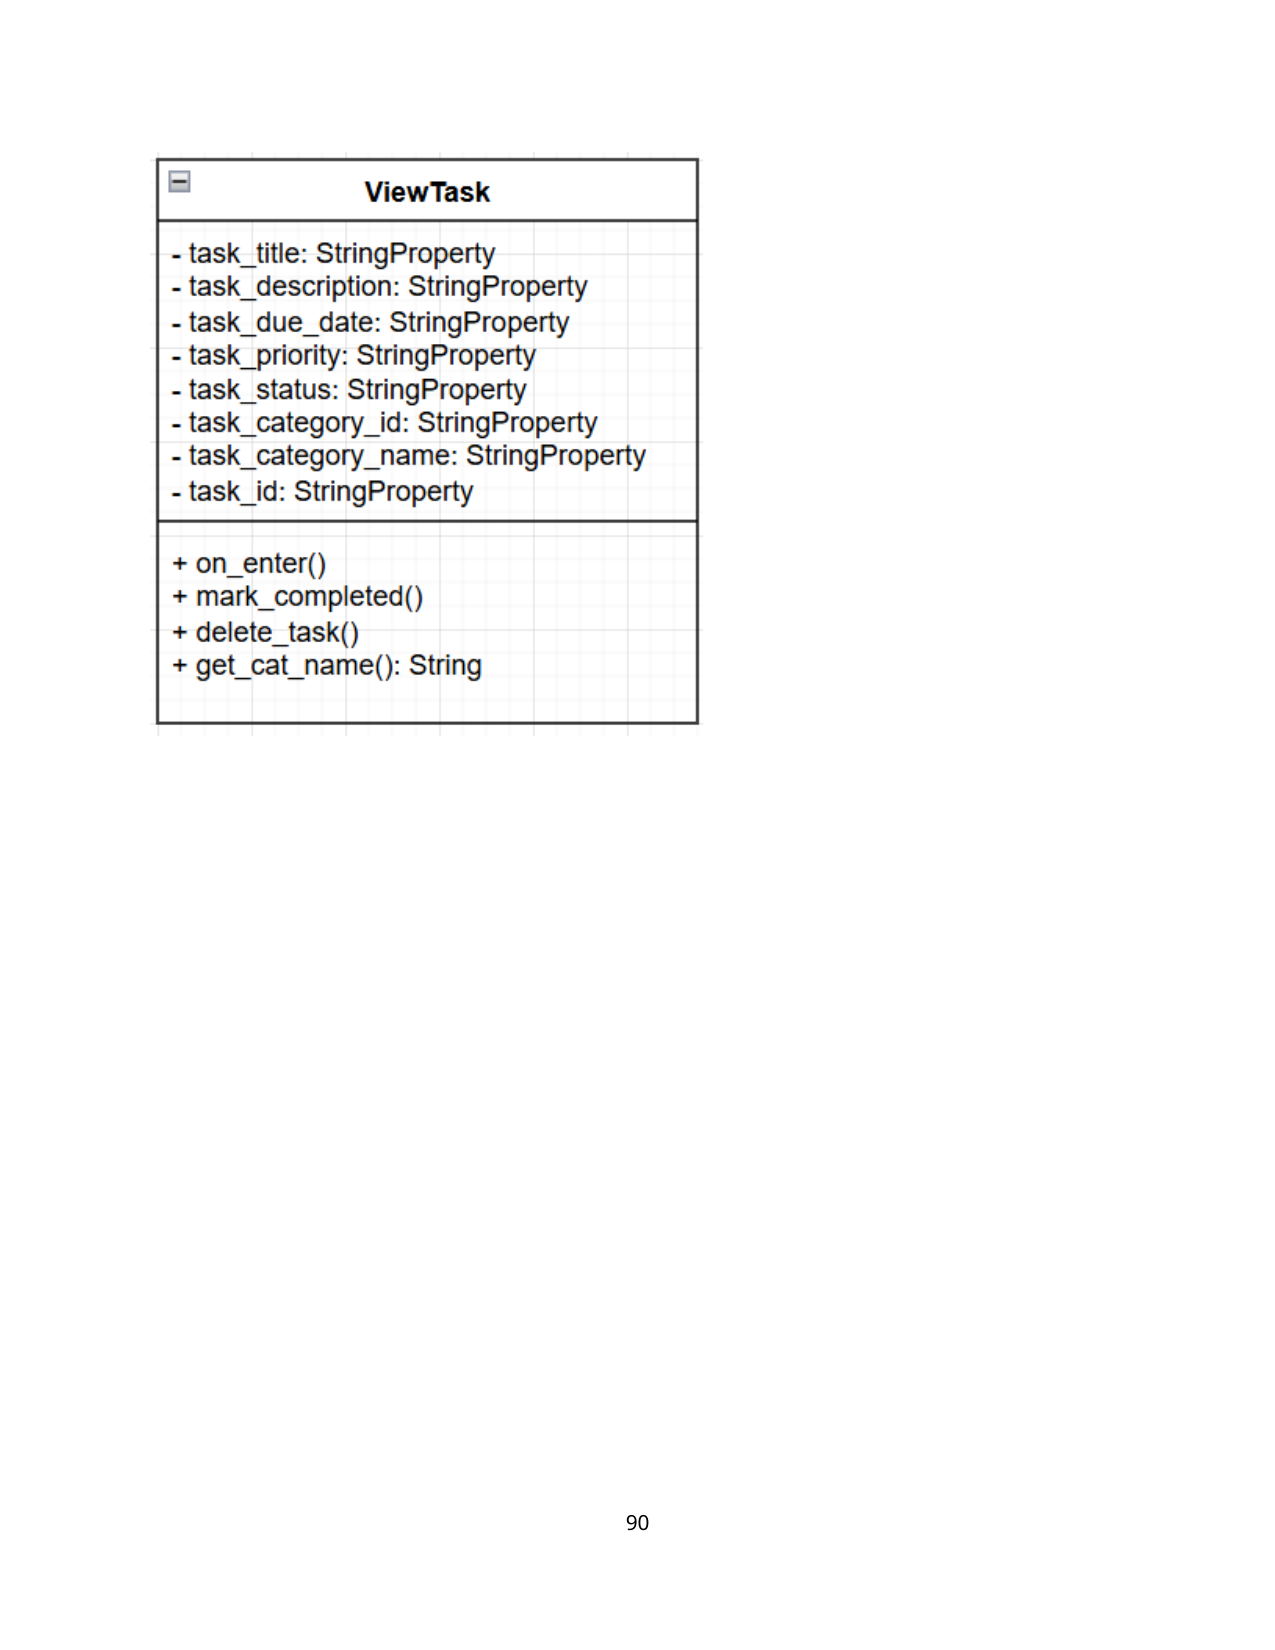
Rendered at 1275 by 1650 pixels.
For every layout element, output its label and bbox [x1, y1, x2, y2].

picture [150, 152, 704, 736]
